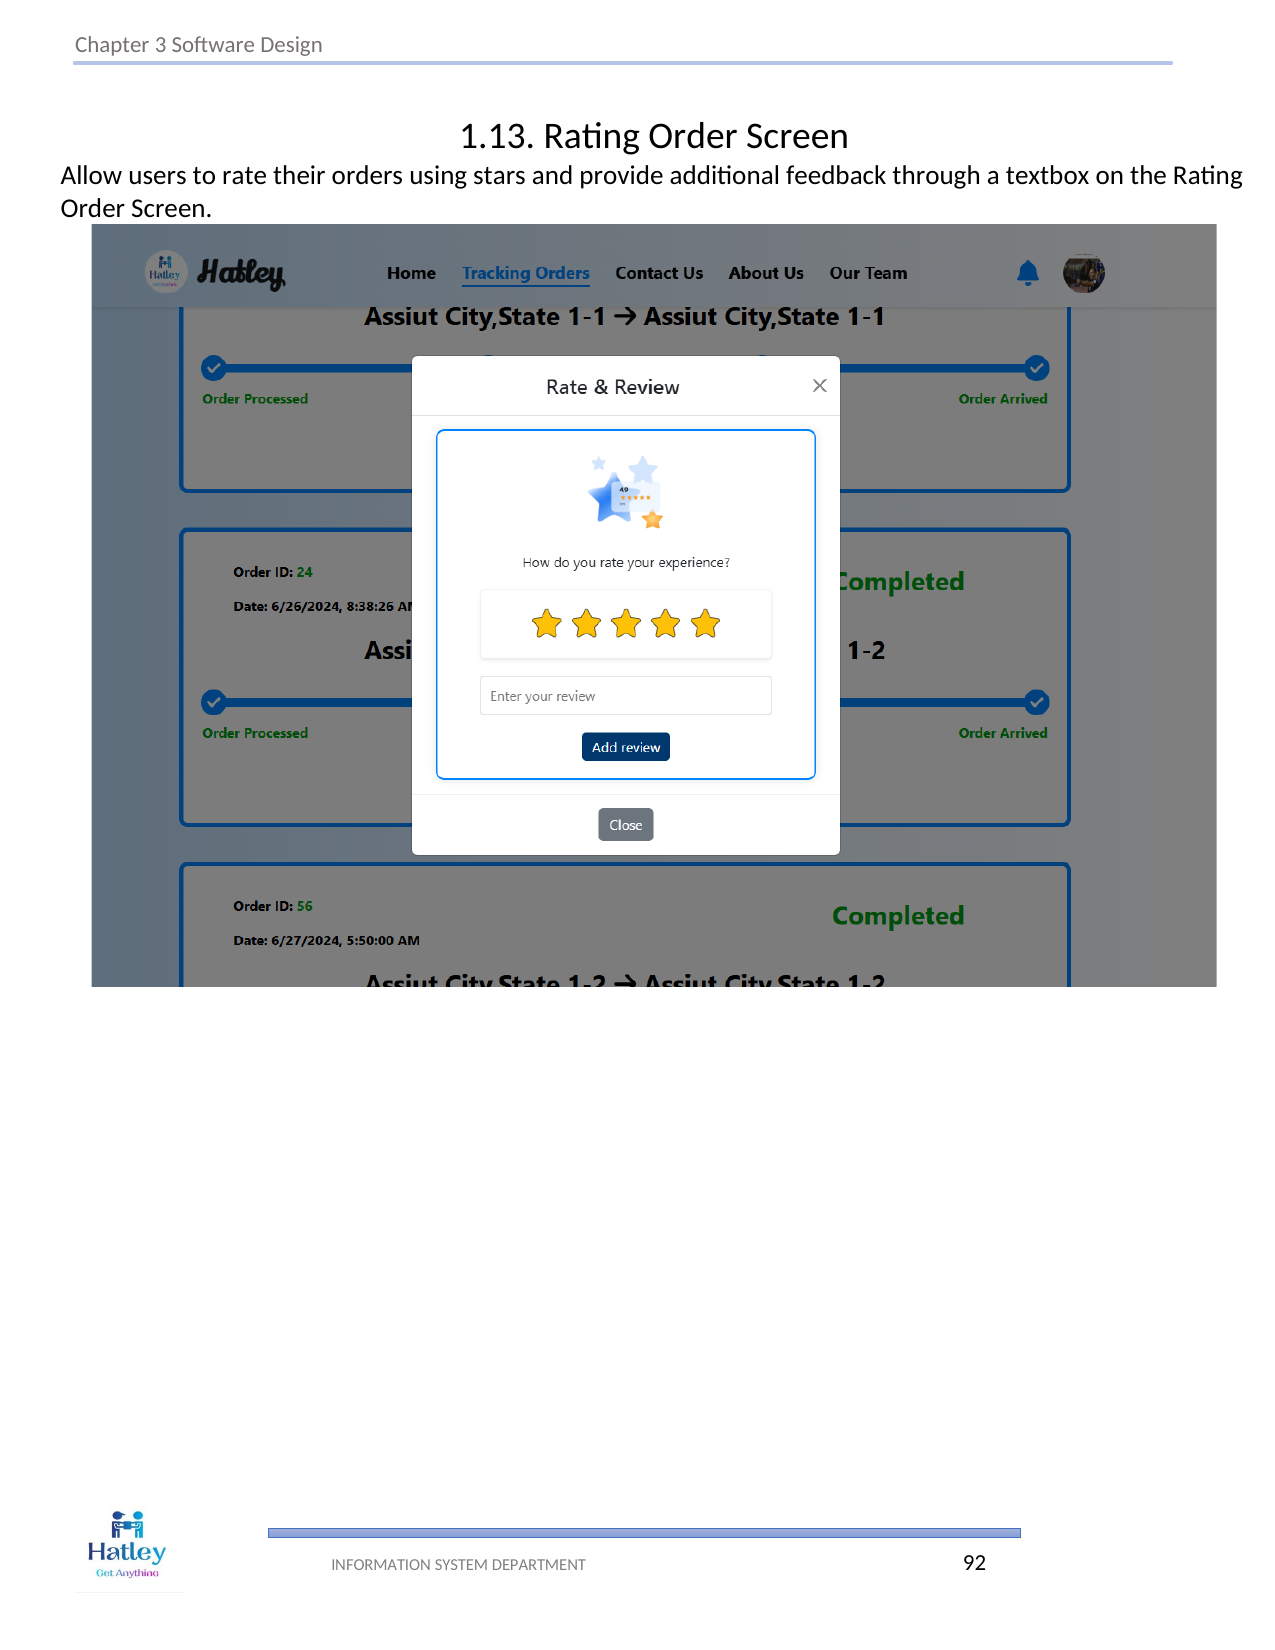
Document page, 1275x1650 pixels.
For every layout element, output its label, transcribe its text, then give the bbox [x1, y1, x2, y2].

picture [269, 1529, 1020, 1537]
text 1.13. Rating Order Screen [60, 112, 1248, 158]
text Allow users to rate their orders using stars and provide additional feedback through a textbox on the Rating Order Screen. [60, 158, 1248, 224]
picture [75, 1498, 185, 1593]
picture [91, 224, 1217, 987]
